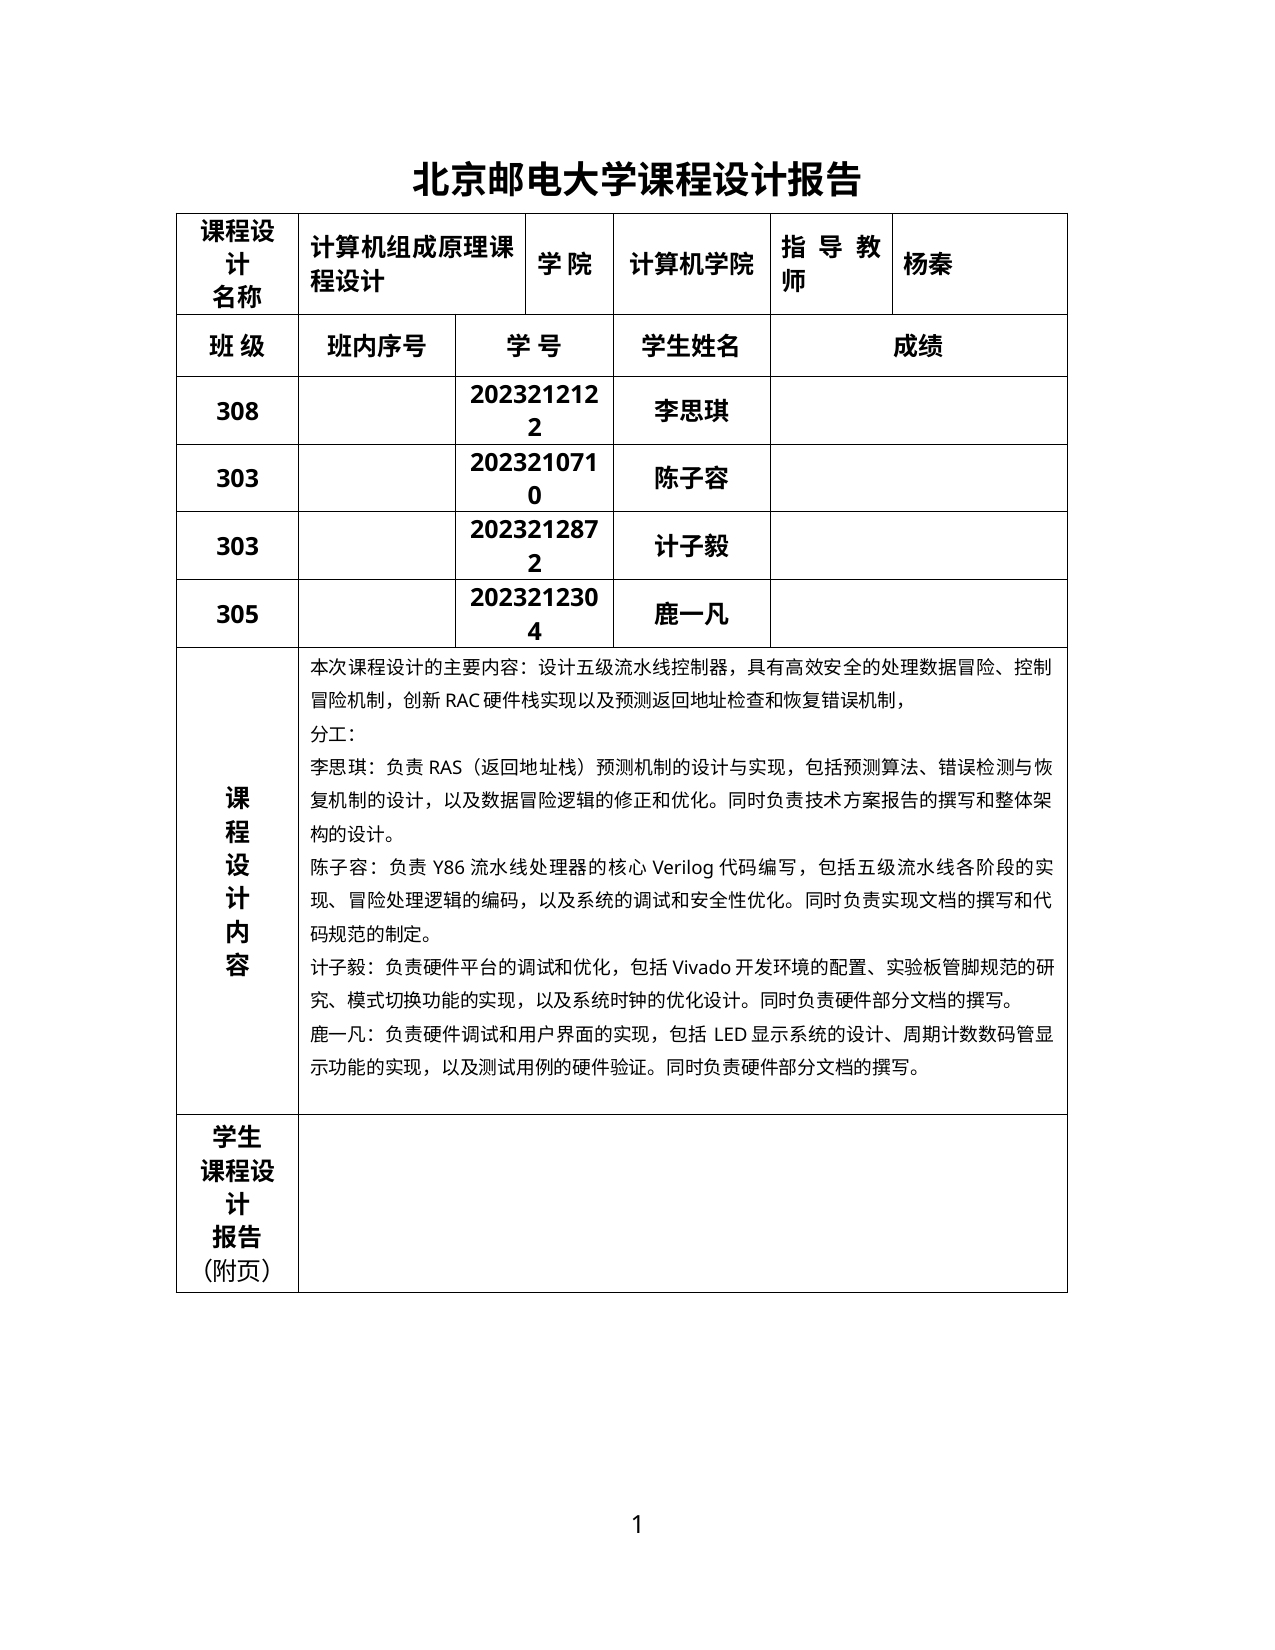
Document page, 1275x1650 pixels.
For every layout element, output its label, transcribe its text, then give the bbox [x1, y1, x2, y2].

table_cell 学生 课程设计 报告 （附页） [177, 1115, 298, 1292]
table_cell [771, 445, 1067, 511]
table_cell 303 [177, 445, 298, 511]
table_header 计算机学院 [614, 214, 770, 313]
table_header 杨秦 [893, 214, 1067, 313]
table_cell 2023212872 [456, 512, 613, 579]
table_cell 班 级 [177, 315, 298, 376]
table_cell [299, 445, 455, 511]
table_header 指导教师 [771, 214, 892, 313]
table_cell 课 程 设 计 内 容 [177, 648, 298, 1114]
table_cell [299, 580, 455, 647]
table_cell 陈子容 [614, 445, 770, 511]
table_cell 本次课程设计的主要内容：设计五级流水线控制器，具有高效安全的处理数据冒险、控制冒险机制，创新RAC硬件栈实现以及预测返回地址检查和恢复错误机制， 分工： 李思琪：负责RAS（返回地址栈）预测机制的设计与实现，包括预测算法、错误检测与恢复机制的设计，以及数据冒险逻辑的修正和优化。同时负责技术方案报告的撰写和整体架构的设计。 陈子容：负责Y86流水线处理器的核心Verilog代码编写，包括五级流水线各阶段的实现、冒险处理逻辑的编码，以及系统的调试和安全性优化。同时负责实现文档的撰写和代码规范的制定。 计子毅：负责硬件平台的调试和优化，包括Vivado开发环境的配置、实验板管脚规范的研究、模式切换功能的实现，以及系统时钟的优化设计。同时负责硬件部分文档的撰写。 鹿一凡：负责硬件调试和用户界面的实现，包括LED显示系统的设计、周期计数数码管显示功能的实现，以及测试用例的硬件验证。同时负责硬件部分文档的撰写。 [299, 648, 1067, 1114]
table_cell [771, 512, 1067, 579]
text 北京邮电大学课程设计报告 [187, 150, 1087, 204]
table_cell 305 [177, 580, 298, 647]
table_cell 李思琪 [614, 377, 770, 443]
table_cell 303 [177, 512, 298, 579]
table_cell [771, 580, 1067, 647]
table_cell [771, 377, 1067, 443]
table_cell 成绩 [771, 315, 1067, 376]
table_cell 2023212122 [456, 377, 613, 443]
table_header 课程设计 名称 [177, 214, 298, 313]
table_cell 学 号 [456, 315, 613, 376]
table_cell 计子毅 [614, 512, 770, 579]
table_header 计算机组成原理课程设计 [299, 214, 525, 313]
table_cell 鹿一凡 [614, 580, 770, 647]
table_cell 2023210710 [456, 445, 613, 511]
table_cell [299, 377, 455, 443]
table_cell [299, 1115, 1067, 1292]
table_cell 308 [177, 377, 298, 443]
table_cell 学生姓名 [614, 315, 770, 376]
table_cell 2023212304 [456, 580, 613, 647]
table_cell 班内序号 [299, 315, 455, 376]
table_cell [299, 512, 455, 579]
table_header 学 院 [526, 214, 613, 313]
